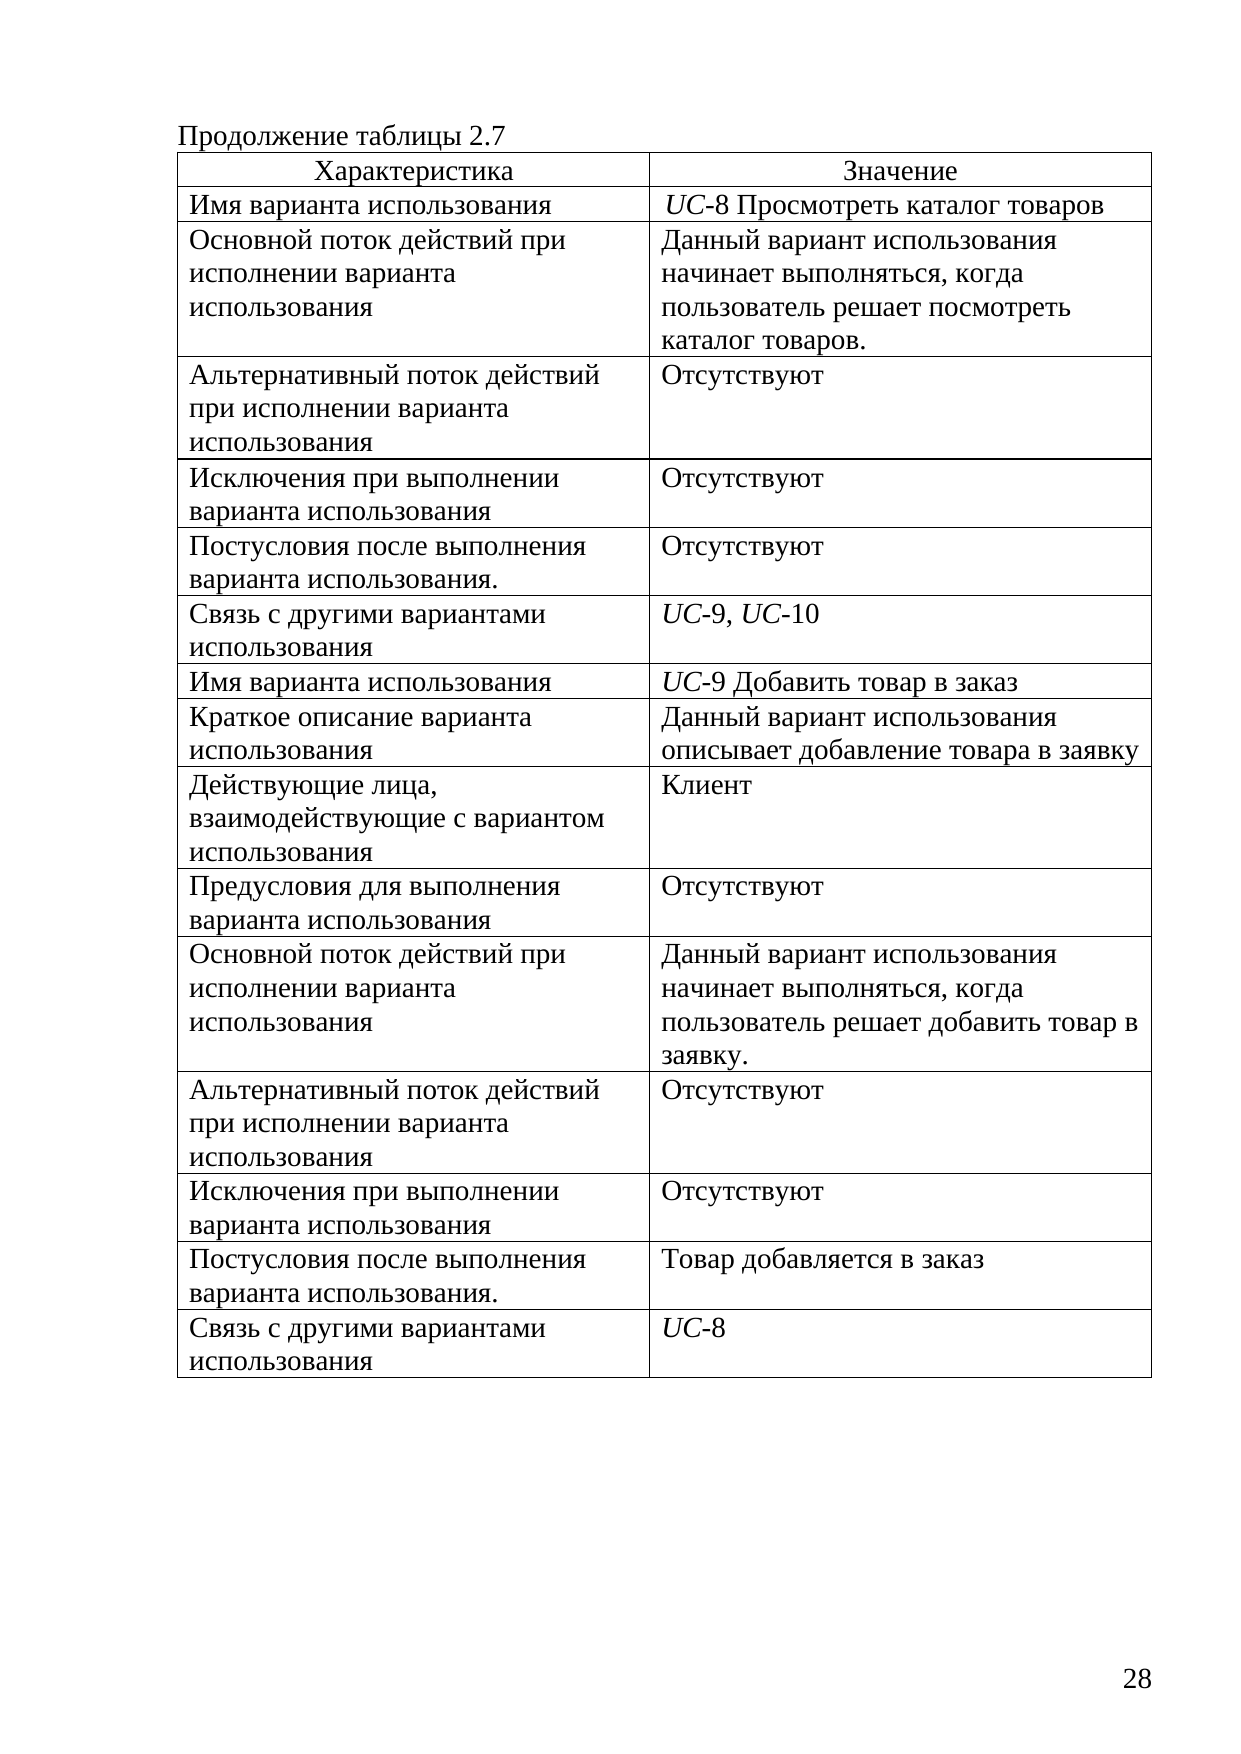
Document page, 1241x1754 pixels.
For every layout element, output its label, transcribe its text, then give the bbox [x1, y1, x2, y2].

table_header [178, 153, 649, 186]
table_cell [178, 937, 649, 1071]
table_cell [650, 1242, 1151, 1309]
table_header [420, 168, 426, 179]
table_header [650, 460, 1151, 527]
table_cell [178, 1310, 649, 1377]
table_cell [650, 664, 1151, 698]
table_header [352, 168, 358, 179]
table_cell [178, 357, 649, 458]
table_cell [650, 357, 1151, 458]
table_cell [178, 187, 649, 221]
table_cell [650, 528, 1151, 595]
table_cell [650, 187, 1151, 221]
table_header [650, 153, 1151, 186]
text Продолжение таблицы 2.7 [177, 118, 1152, 152]
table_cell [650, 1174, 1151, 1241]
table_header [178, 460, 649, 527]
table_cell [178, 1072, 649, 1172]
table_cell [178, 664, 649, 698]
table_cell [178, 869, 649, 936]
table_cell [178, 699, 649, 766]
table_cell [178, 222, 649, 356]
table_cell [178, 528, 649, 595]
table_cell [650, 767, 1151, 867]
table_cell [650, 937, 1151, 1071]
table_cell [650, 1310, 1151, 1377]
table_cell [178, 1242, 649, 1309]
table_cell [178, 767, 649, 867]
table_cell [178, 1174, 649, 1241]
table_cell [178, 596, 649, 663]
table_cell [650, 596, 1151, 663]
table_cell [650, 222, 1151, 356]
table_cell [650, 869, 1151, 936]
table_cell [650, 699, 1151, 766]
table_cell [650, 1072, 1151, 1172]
